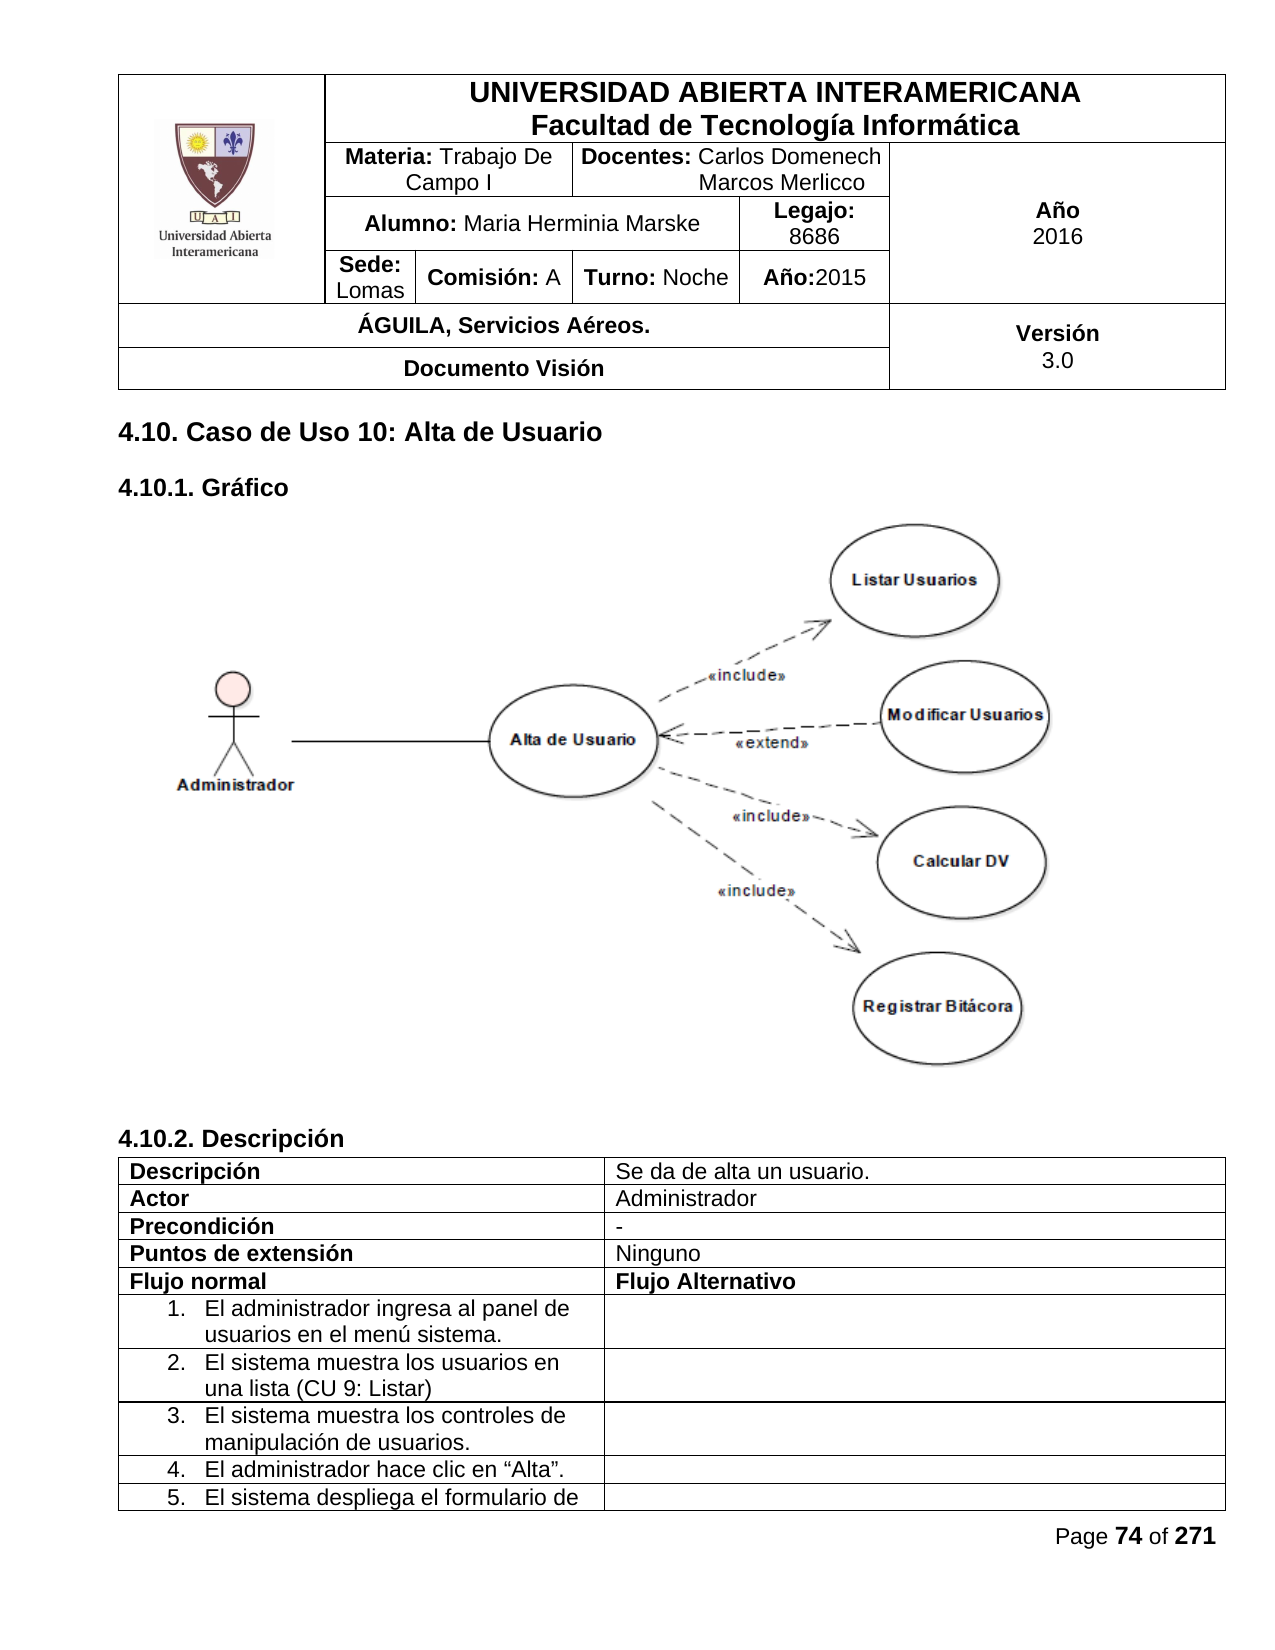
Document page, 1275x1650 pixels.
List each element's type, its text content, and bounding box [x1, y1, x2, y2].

table_cell Puntos de extensión [119, 1240, 604, 1267]
picture [154, 119, 275, 259]
table_cell [605, 1295, 1225, 1348]
table_header Descripción [119, 1158, 604, 1184]
table_cell Flujo normal [119, 1268, 604, 1294]
table_cell El sistema muestra los controles de manipulación de usuarios. [119, 1403, 604, 1455]
table_cell El administrador ingresa al panel de usuarios en el menú sistema. [119, 1295, 604, 1348]
picture [147, 506, 1069, 1100]
table_cell Precondición [119, 1213, 604, 1239]
table_cell Actor [119, 1185, 604, 1212]
table_cell El administrador hace clic en “Alta”. [119, 1456, 604, 1483]
subtitle 4.10. Caso de Uso 10: Alta de Usuario [118, 416, 1216, 447]
table_cell [605, 1403, 1225, 1455]
table_cell [605, 1484, 1225, 1510]
table_cell [605, 1456, 1225, 1483]
table_header Se da de alta un usuario. [605, 1158, 1225, 1184]
table_cell Flujo Alternativo [605, 1268, 1225, 1294]
table_cell Ninguno [605, 1240, 1225, 1267]
table_cell [605, 1349, 1225, 1401]
table_cell El sistema muestra los usuarios en una lista (CU 9: Listar) [119, 1349, 604, 1401]
subtitle 4.10.1. Gráfico [118, 473, 1216, 502]
table_cell Administrador [605, 1185, 1225, 1212]
table_cell El sistema despliega el formulario de Alta. [119, 1484, 604, 1510]
subtitle 4.10.2. Descripción [118, 1124, 1216, 1153]
table_cell - [605, 1213, 1225, 1239]
